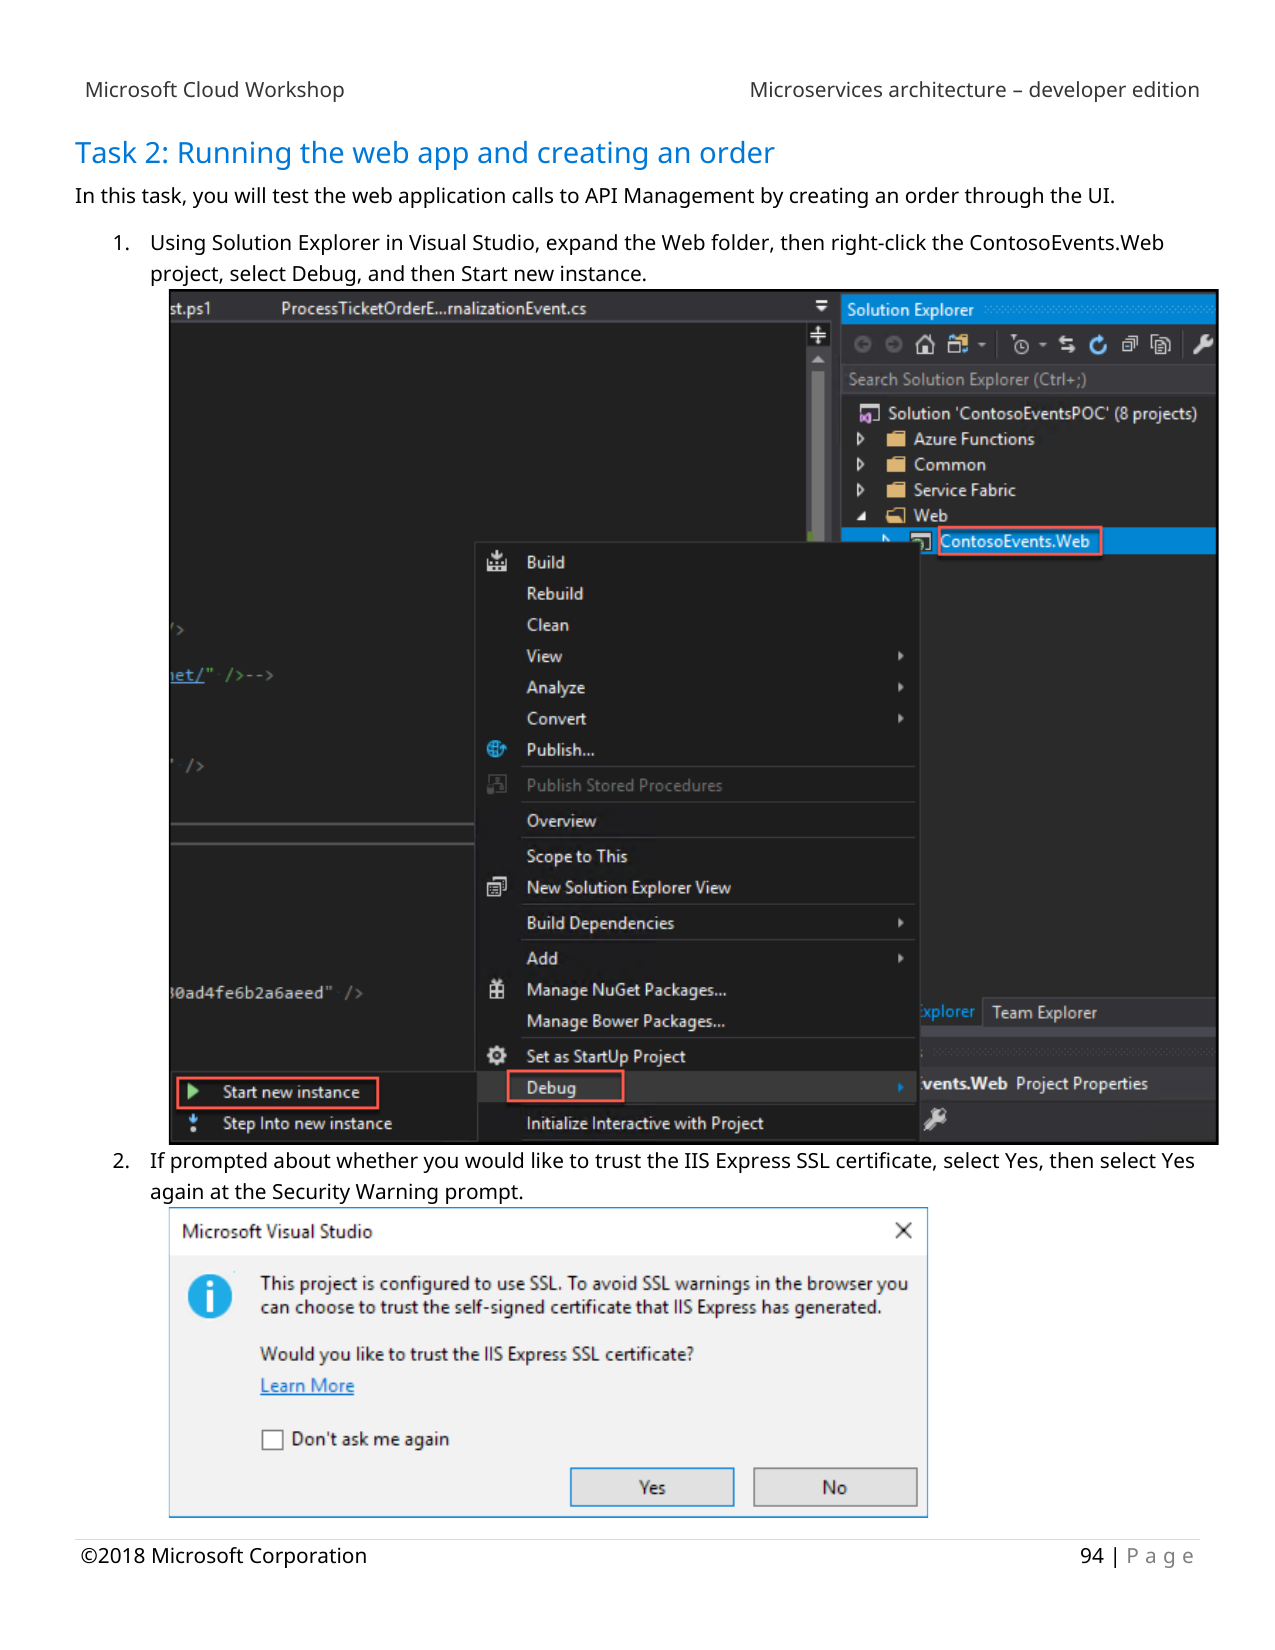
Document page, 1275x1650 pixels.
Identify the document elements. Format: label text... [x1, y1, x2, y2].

text In this task, you will test the web application calls to API Management by creating an order through the UI. [75, 181, 1200, 209]
list If prompted about whether you would like to trust the IIS Express SSL certificate, select Yes, then select Yes again at the Security Warning prompt. [112, 1147, 1200, 1517]
subtitle Task 2: Running the web app and creating an order [75, 132, 1200, 172]
list Using Solution Explorer in Visual Studio, expand the Web folder, then right-click the ContosoEvents.Web project, select Debug, and then Start new instance. [112, 228, 1200, 1144]
